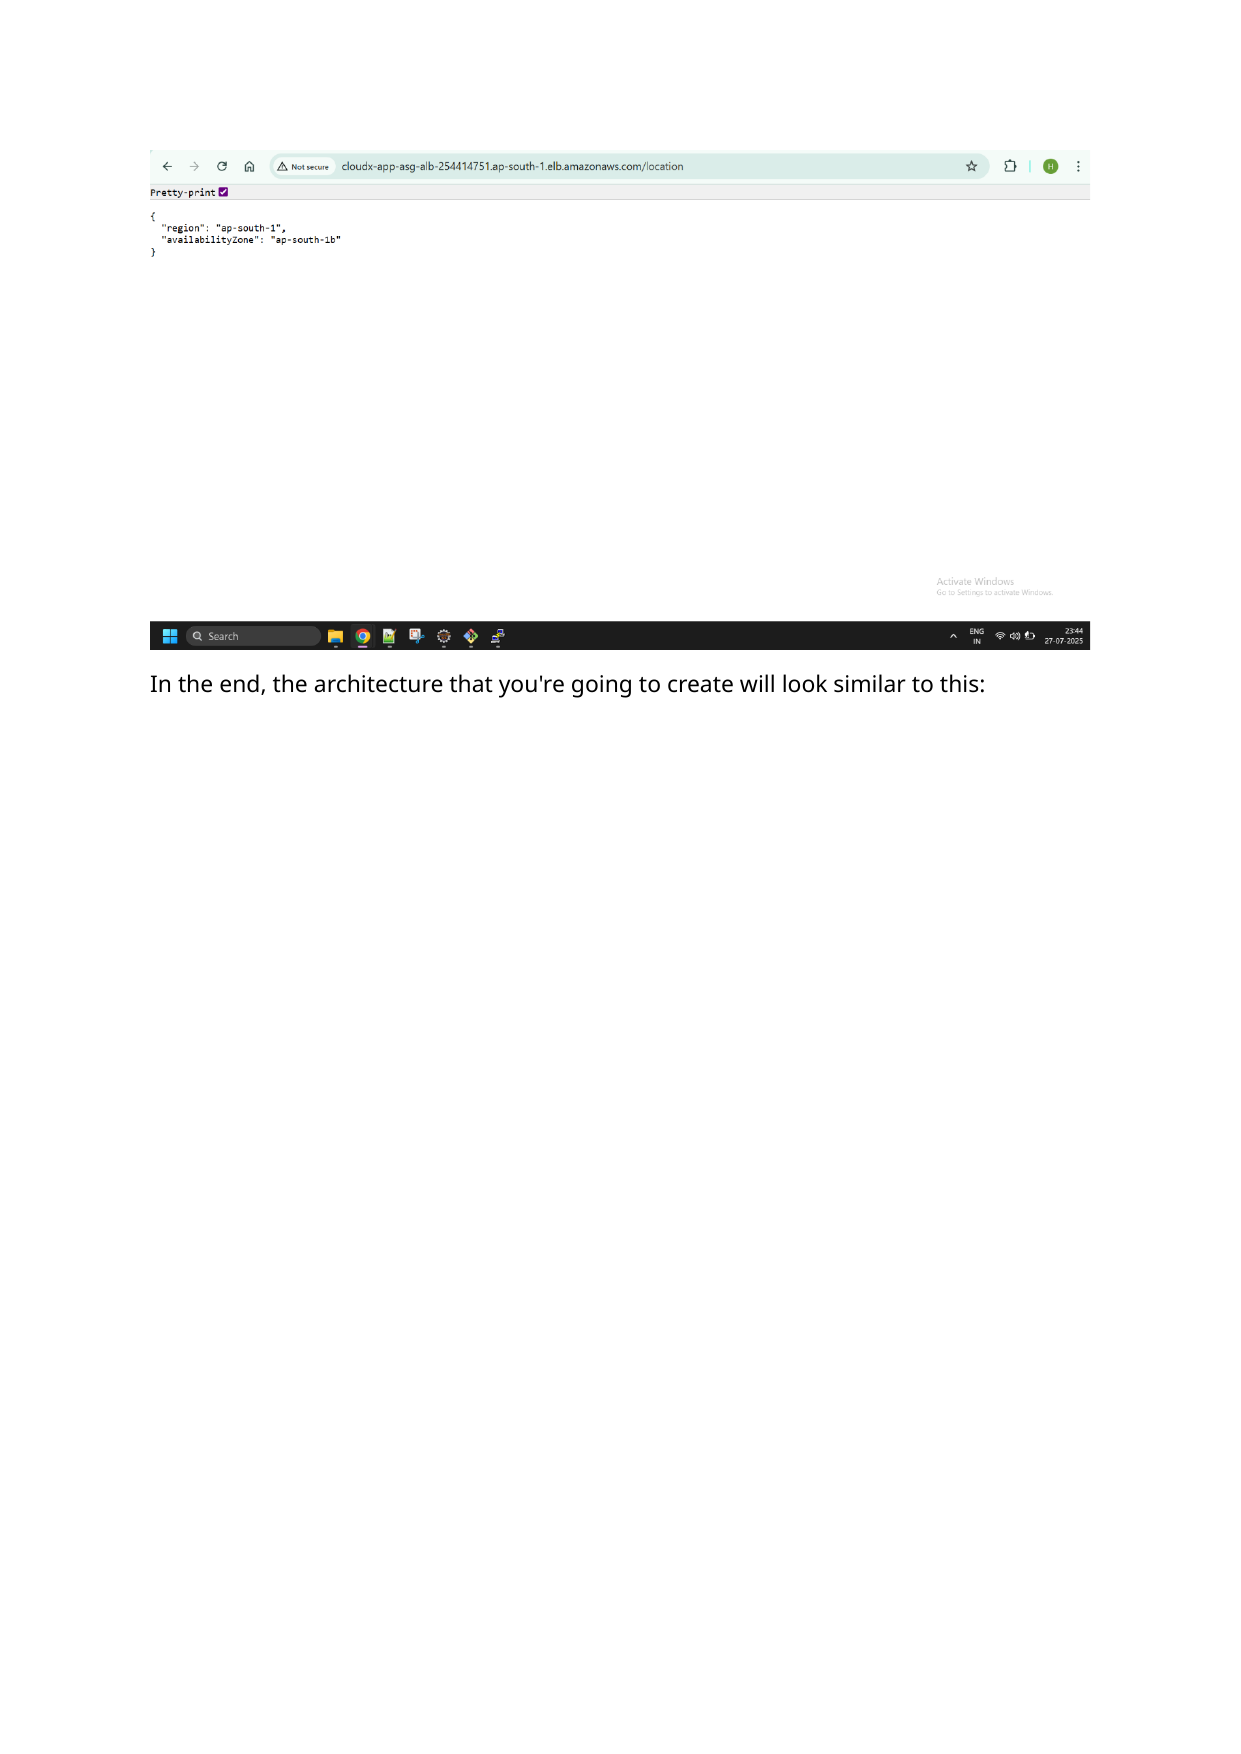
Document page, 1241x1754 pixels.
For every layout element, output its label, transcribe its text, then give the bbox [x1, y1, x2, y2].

text In the end, the architecture that you're going to create will look similar to this: [150, 668, 1090, 700]
picture [150, 150, 1091, 650]
